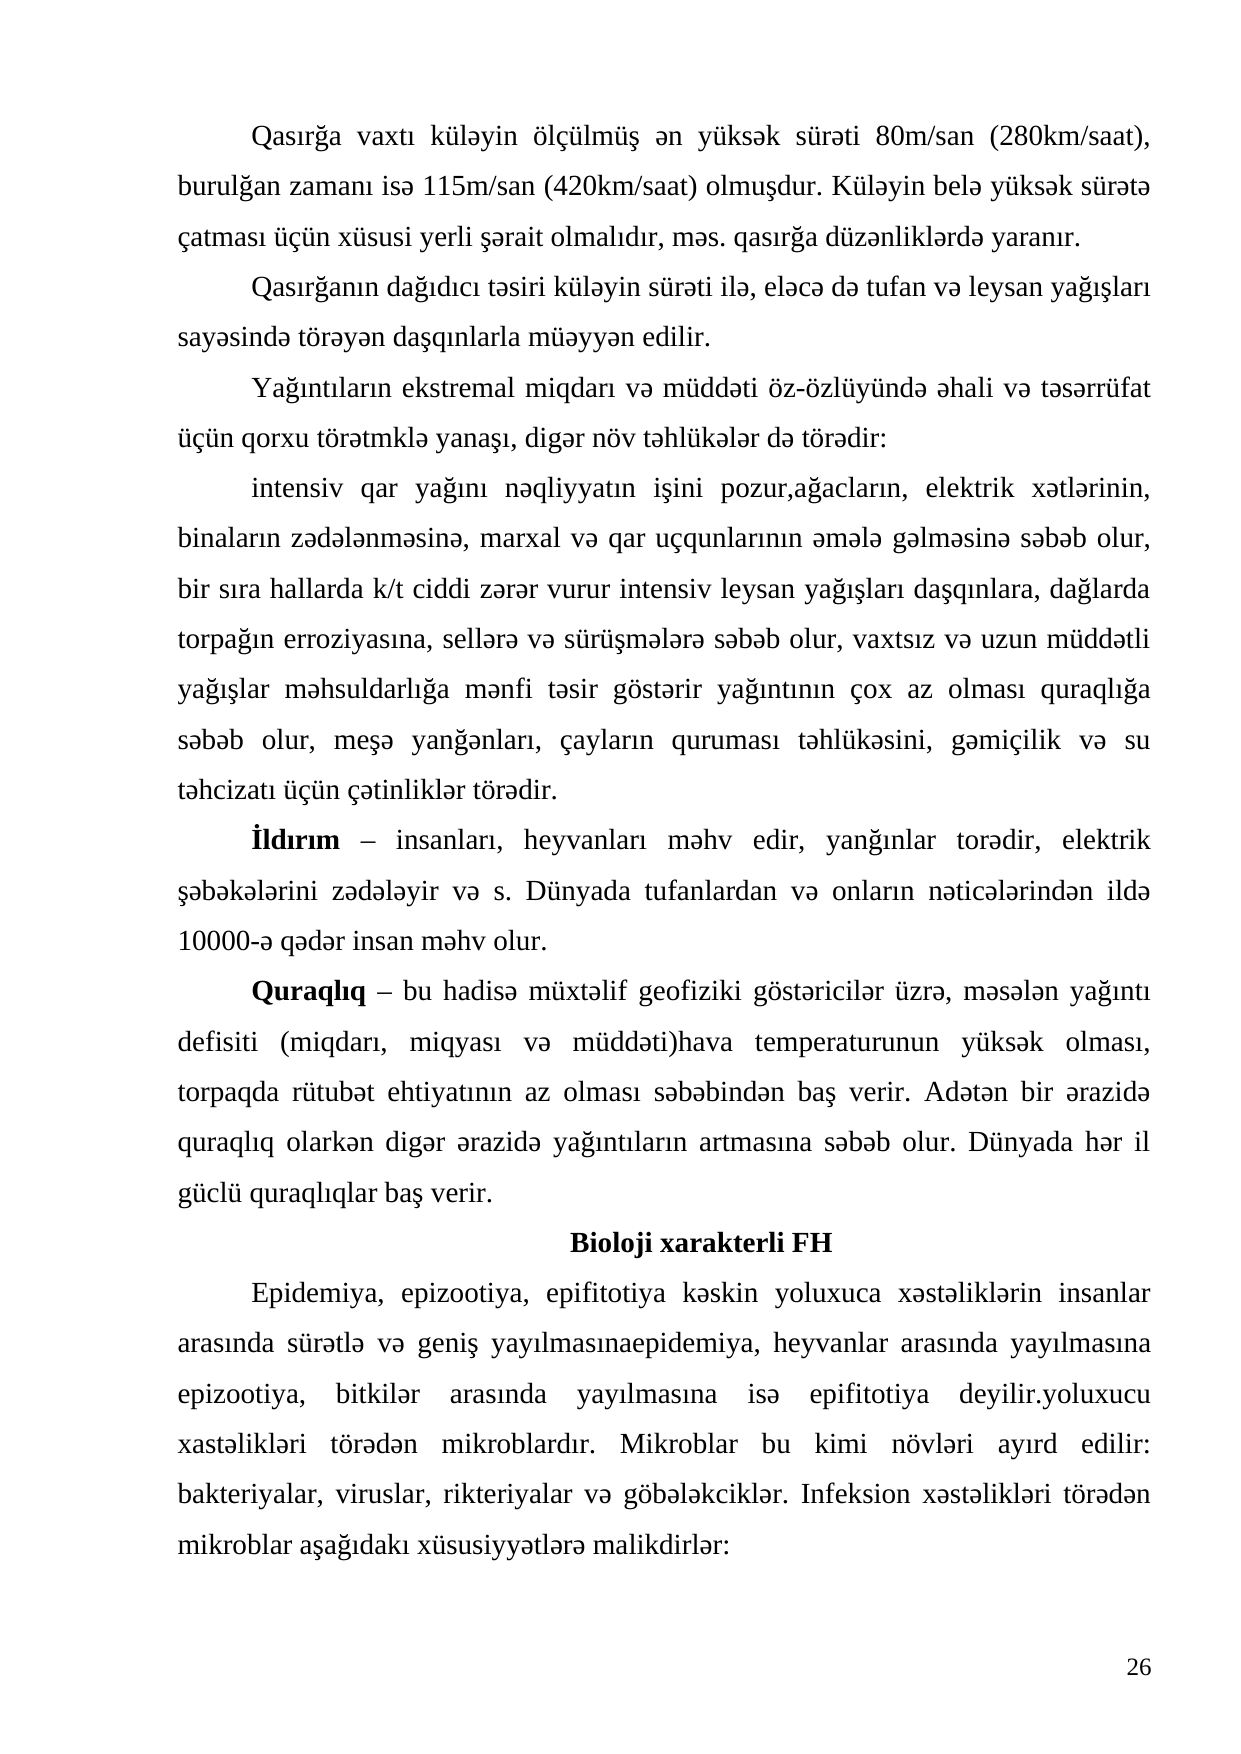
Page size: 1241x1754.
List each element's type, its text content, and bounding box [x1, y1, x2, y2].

text Quraqlıq – bu hadisə müxtəlif geofiziki göstəricilər üzrə, məsələn yağıntı defisiti (miqdarı, miqyası və müddəti)hava temperaturunun yüksək olması, torpaqda rütubət ehtiyatının az olması səbəbindən baş verir. Adətən bir ərazidə quraqlıq olarkən digər ərazidə yağıntıların artmasına səbəb olur. Dünyada hər il güclü quraqlıqlar baş verir. [177, 973, 1152, 1208]
text intensiv qar yağını nəqliyyatın işini pozur,ağacların, elektrik xətlərinin, binaların zədələnməsinə, marxal və qar uçqunlarının əmələ gəlməsinə səbəb olur, bir sıra hallarda k/t ciddi zərər vurur intensiv leysan yağışları daşqınlara, dağlarda torpağın erroziyasına, sellərə və sürüşmələrə səbəb olur, vaxtsız və uzun müddətli yağışlar məhsuldarlığa mənfi təsir göstərir yağıntının çox az olması quraqlığa səbəb olur, meşə yanğənları, çayların quruması təhlükəsini, gəmiçilik və su təhcizatı üçün çətinliklər törədir. [177, 470, 1152, 806]
text Yağıntıların ekstremal miqdarı və müddəti öz-özlüyündə əhali və təsərrüfat üçün qorxu törətmklə yanaşı, digər növ təhlükələr də törədir: [177, 370, 1152, 453]
text İldırım – insanları, heyvanları məhv edir, yanğınlar torədir, elektrik şəbəkələrini zədələyir və s. Dünyada tufanlardan və onların nəticələrindən ildə 10000-ə qədər insan məhv olur. [177, 822, 1152, 957]
text Bioloji xarakterli FH [177, 1225, 1152, 1258]
text Qasırğanın dağıdıcı təsiri küləyin sürəti ilə, eləcə də tufan və leysan yağışları sayəsində törəyən daşqınlarla müəyyən edilir. [177, 269, 1152, 353]
text Qasırğa vaxtı küləyin ölçülmüş ən yüksək sürəti 80m/san (280km/saat), burulğan zamanı isə 115m/san (420km/saat) olmuşdur. Küləyin belə yüksək sürətə çatması üçün xüsusi yerli şərait olmalıdır, məs. qasırğa düzənliklərdə yaranır. [177, 118, 1152, 252]
text Epidemiya, epizootiya, epifitotiya kəskin yoluxuca xəstəliklərin insanlar arasında sürətlə və geniş yayılmasınaepidemiya, heyvanlar arasında yayılmasına epizootiya, bitkilər arasında yayılmasına isə epifitotiya deyilir.yoluxucu xastəlikləri törədən mikroblardır. Mikroblar bu kimi növləri ayırd edilir: bakteriyalar, viruslar, rikteriyalar və göbələkciklər. Infeksion xəstəlikləri törədən mikroblar aşağıdakı xüsusiyyətlərə malikdirlər: [177, 1275, 1152, 1560]
